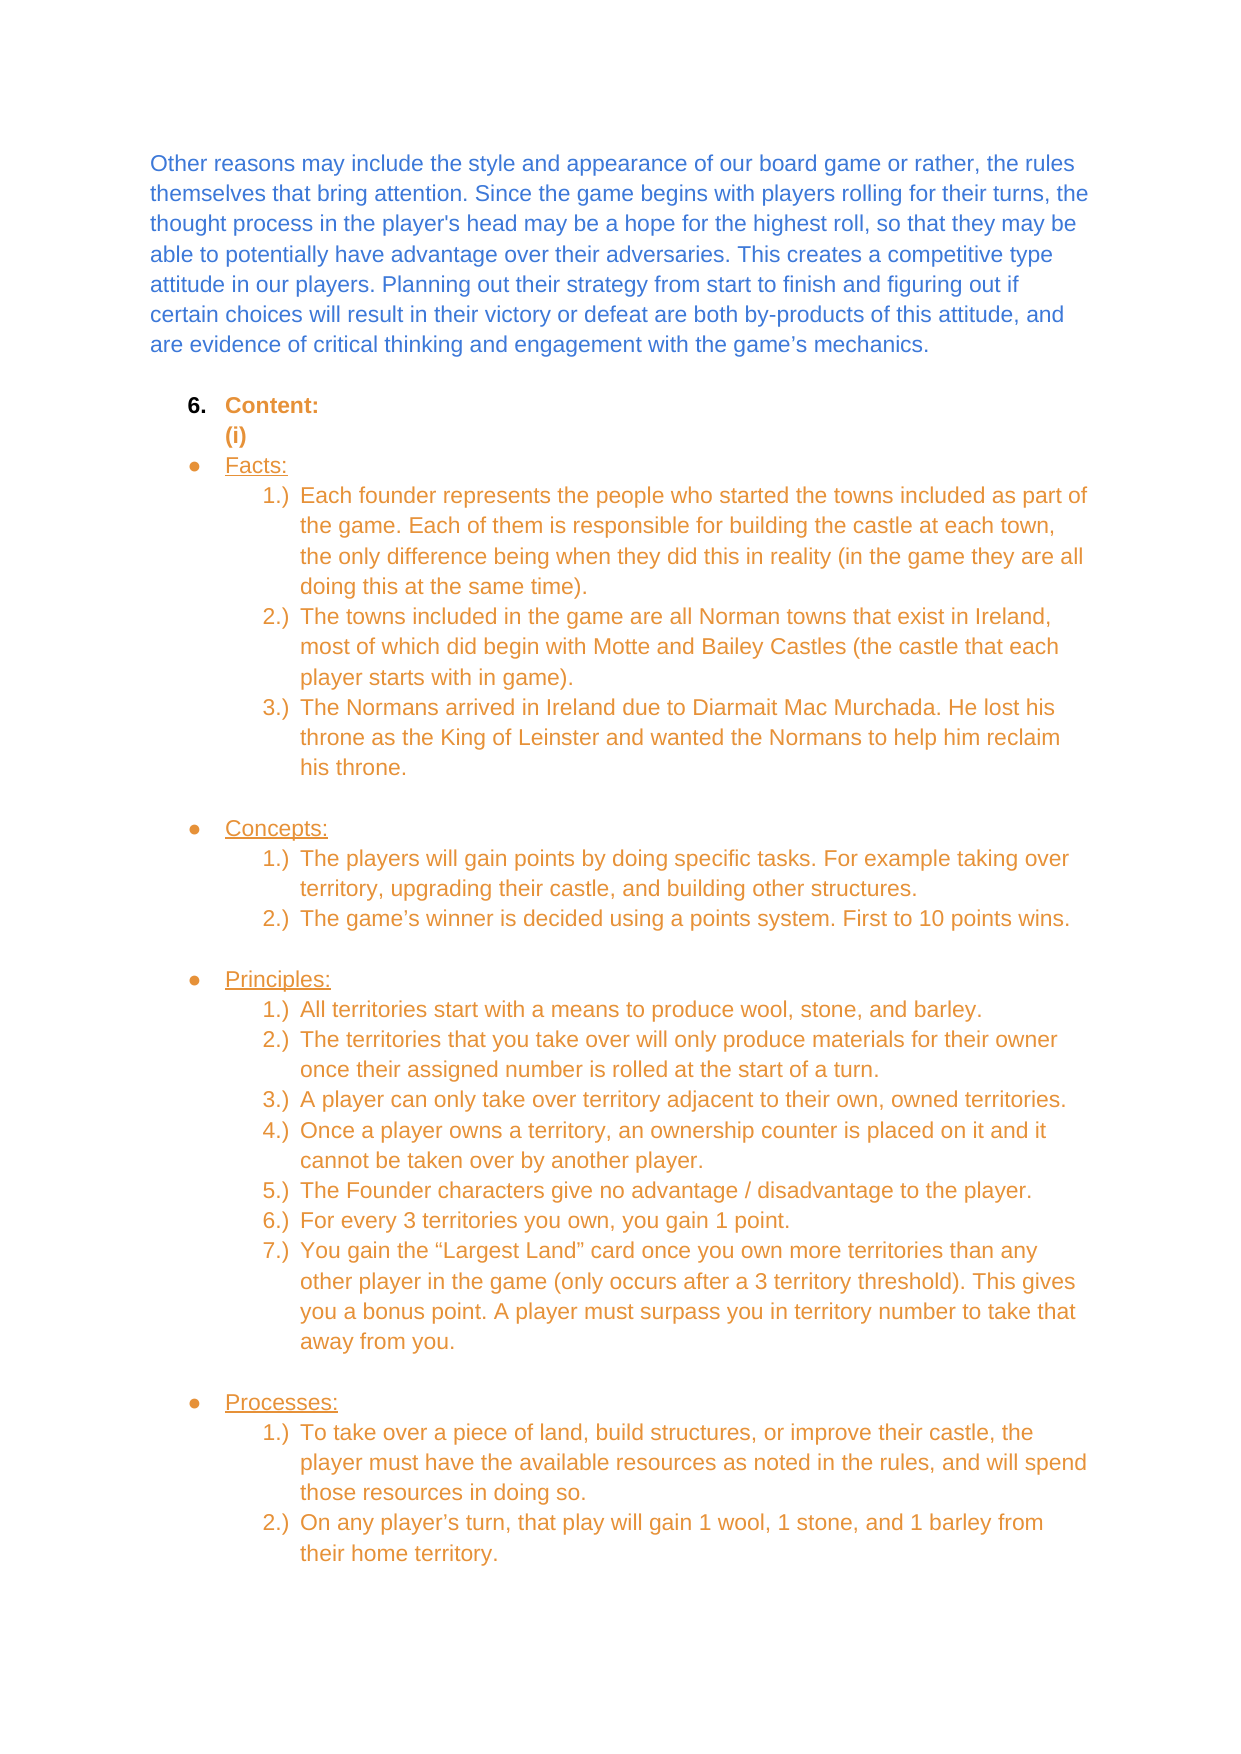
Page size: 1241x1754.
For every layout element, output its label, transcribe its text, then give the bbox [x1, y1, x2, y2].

list To take over a piece of land, build structures, or improve their castle, the player must have the available resources as noted in the rules, and will spend those resources in doing so. [262, 1419, 1090, 1506]
list For every 3 territories you own, you gain 1 point. [262, 1207, 1090, 1234]
list Facts: [187, 452, 1090, 478]
list Content: [187, 392, 1090, 418]
list The Normans arrived in Ireland due to Diarmait Mac Murchada. He lost his throne as the King of Leinster and wanted the Normans to help him reclaim his throne. [262, 694, 1090, 781]
list The Founder characters give no advantage / disadvantage to the player. [262, 1177, 1090, 1203]
list Processes: [187, 1388, 1090, 1415]
list You gain the “Largest Land” card once you own more territories than any other player in the game (only occurs after a 3 territory threshold). This gives you a bonus point. A player must surpass you in territory number to take that away from you. [262, 1237, 1090, 1354]
list A player can only take over territory adjacent to their own, owned territories. [262, 1086, 1090, 1113]
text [150, 150, 1090, 358]
list The game’s winner is decided using a points system. First to 10 points wins. [262, 905, 1090, 932]
list The towns included in the game are all Norman towns that exist in Ireland, most of which did begin with Motte and Bailey Castles (the castle that each player starts with in game). [262, 603, 1090, 690]
list All territories start with a means to produce wool, stone, and barley. [262, 996, 1090, 1022]
list The players will gain points by doing specific tasks. For example taking over territory, upgrading their castle, and building other structures. [262, 845, 1090, 901]
list On any player’s turn, that play will gain 1 wool, 1 stone, and 1 barley from their home territory. [262, 1509, 1090, 1566]
list Principles: [187, 966, 1090, 992]
list Once a player owns a territory, an ownership counter is placed on it and it cannot be taken over by another player. [262, 1117, 1090, 1173]
list The territories that you take over will only produce materials for their owner once their assigned number is rolled at the start of a turn. [262, 1026, 1090, 1083]
text (i) [150, 422, 1090, 448]
list Concepts: [187, 814, 1090, 841]
list Each founder represents the people who started the towns included as part of the game. Each of them is responsible for building the castle at each town, the only difference being when they did this in reality (in the game they are all doing this at the same time). [262, 482, 1090, 599]
